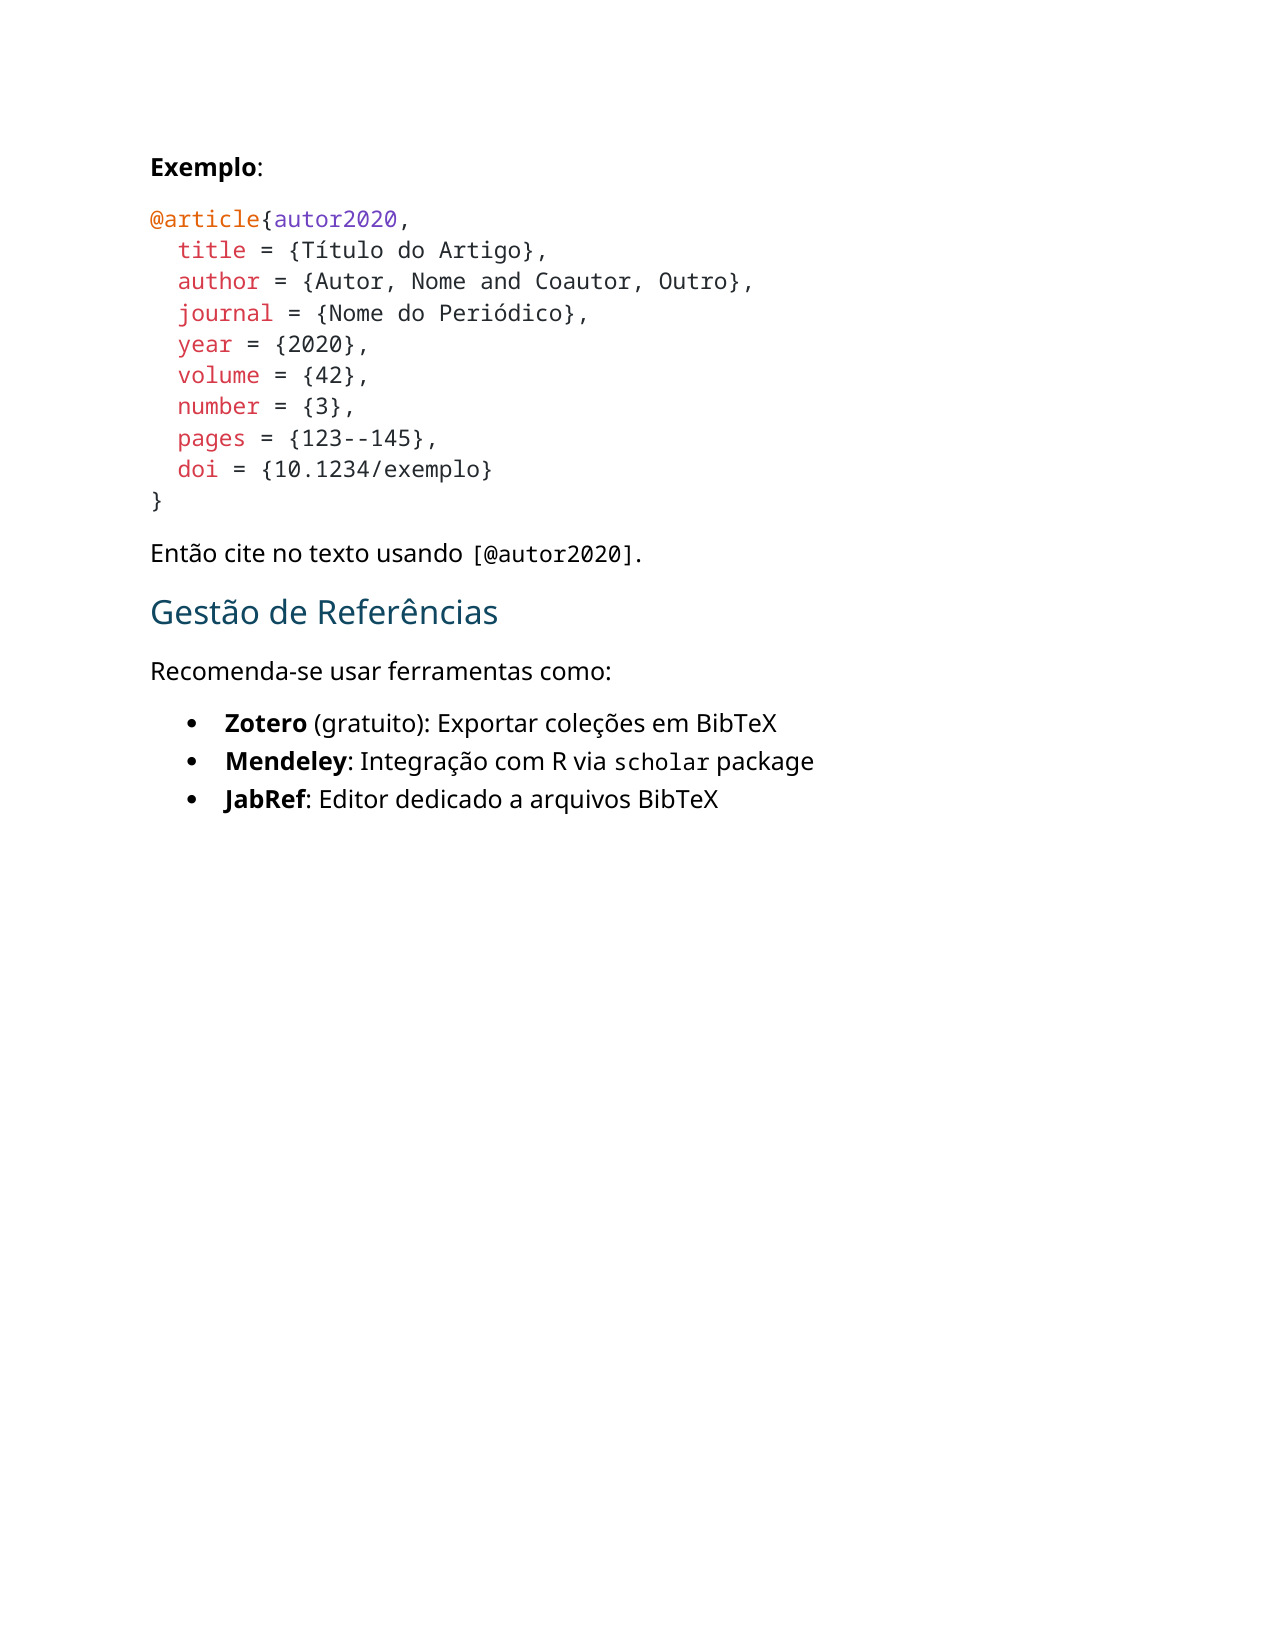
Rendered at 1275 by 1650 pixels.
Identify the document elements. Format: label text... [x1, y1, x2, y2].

list JabRef: Editor dedicado a arquivos BibTeX [187, 782, 1125, 816]
text Exemplo: [150, 150, 1125, 184]
text @article{autor2020, title = {Título do Artigo}, author = {Autor, Nome and Coautor, Outro}, journal = {Nome do Periódico}, year = {2020}, volume = {42}, number = {3}, pages = {123--145}, doi = {10.1234/exemplo} } [150, 203, 1125, 515]
list Zotero (gratuito): Exportar coleções em BibTeX [187, 706, 1125, 740]
subtitle Gestão de Referências [150, 589, 1125, 634]
list Mendeley: Integração com R via scholar package [187, 744, 1125, 778]
text Recomenda-se usar ferramentas como: [150, 653, 1125, 687]
text Então cite no texto usando [@autor2020]. [150, 536, 1125, 570]
